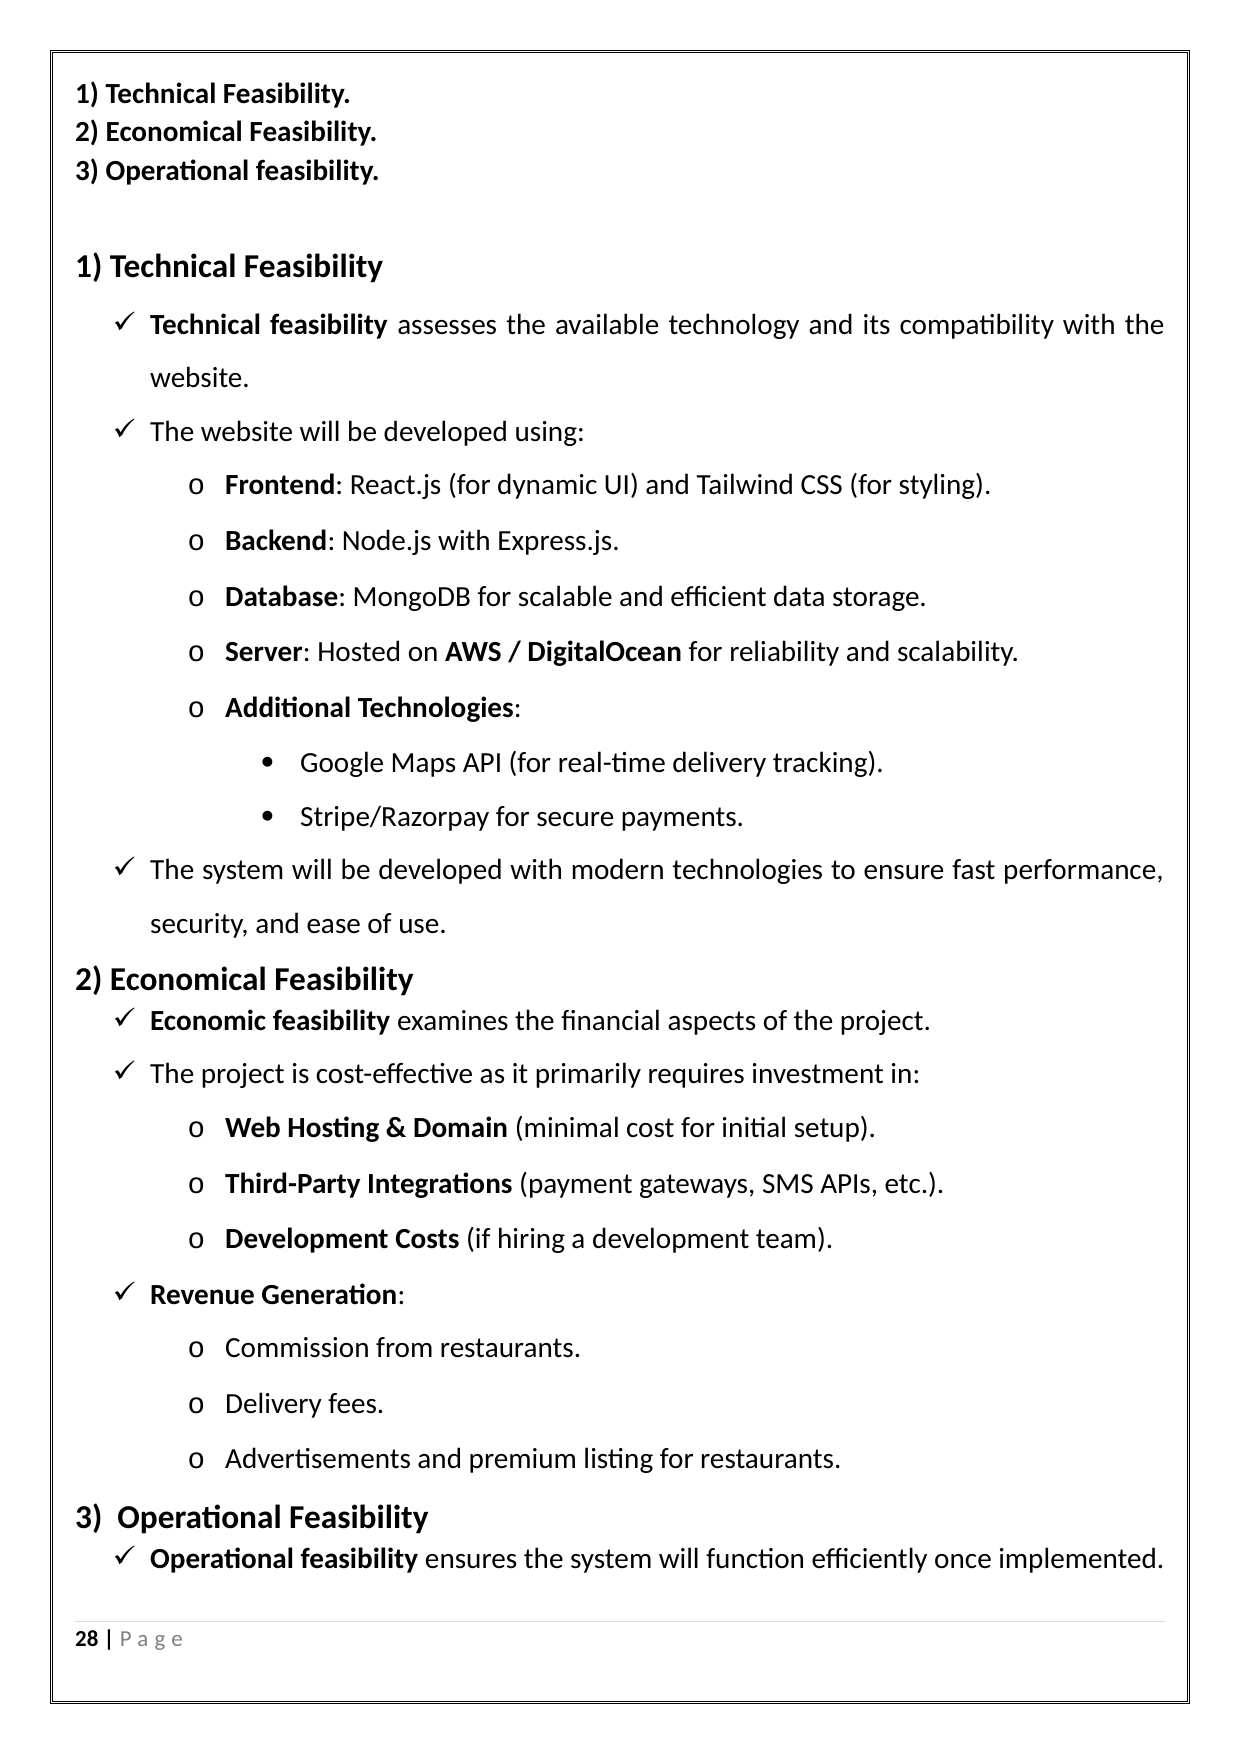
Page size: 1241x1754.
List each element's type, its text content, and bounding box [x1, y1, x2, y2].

list Delivery fees. [187, 1385, 1165, 1422]
list Database: MongoDB for scalable and efficient data storage. [187, 578, 1165, 615]
list Backend: Node.js with Express.js. [187, 522, 1165, 559]
list Economic feasibility examines the financial aspects of the project. [112, 1002, 1165, 1038]
text 3) Operational Feasibility [75, 1496, 1165, 1537]
list The website will be developed using: [112, 413, 1165, 448]
list Operational feasibility ensures the system will function efficiently once implemented. [112, 1540, 1165, 1576]
list The system will be developed with modern technologies to ensure fast performance, security, and ease of use. [112, 851, 1165, 940]
list Server: Hosted on AWS / DigitalOcean for reliability and scalability. [187, 633, 1165, 670]
text 1) Technical Feasibility [75, 245, 1165, 286]
list Third-Party Integrations (payment gateways, SMS APIs, etc.). [187, 1165, 1165, 1202]
list The project is cost-effective as it primarily requires investment in: [112, 1056, 1165, 1091]
list Technical feasibility assesses the available technology and its compatibility with the website. [112, 306, 1165, 395]
list Advertisements and premium listing for restaurants. [187, 1441, 1165, 1478]
list Frontend: React.js (for dynamic UI) and Tailwind CSS (for styling). [187, 466, 1165, 503]
list 2) Economical Feasibility. [75, 113, 1165, 149]
list Web Hosting & Domain (minimal cost for initial setup). [187, 1109, 1165, 1146]
list Google Maps API (for real-time delivery tracking). [262, 744, 1165, 780]
list 3) Operational feasibility. [75, 152, 1165, 187]
list Stripe/Razorpay for secure payments. [262, 798, 1165, 833]
text 2) Economical Feasibility [75, 958, 1165, 999]
list Additional Technologies: [187, 689, 1165, 726]
list 1) Technical Feasibility. [75, 75, 1165, 111]
list Development Costs (if hiring a development team). [187, 1220, 1165, 1257]
list Commission from restaurants. [187, 1329, 1165, 1366]
list Revenue Generation: [112, 1276, 1165, 1312]
